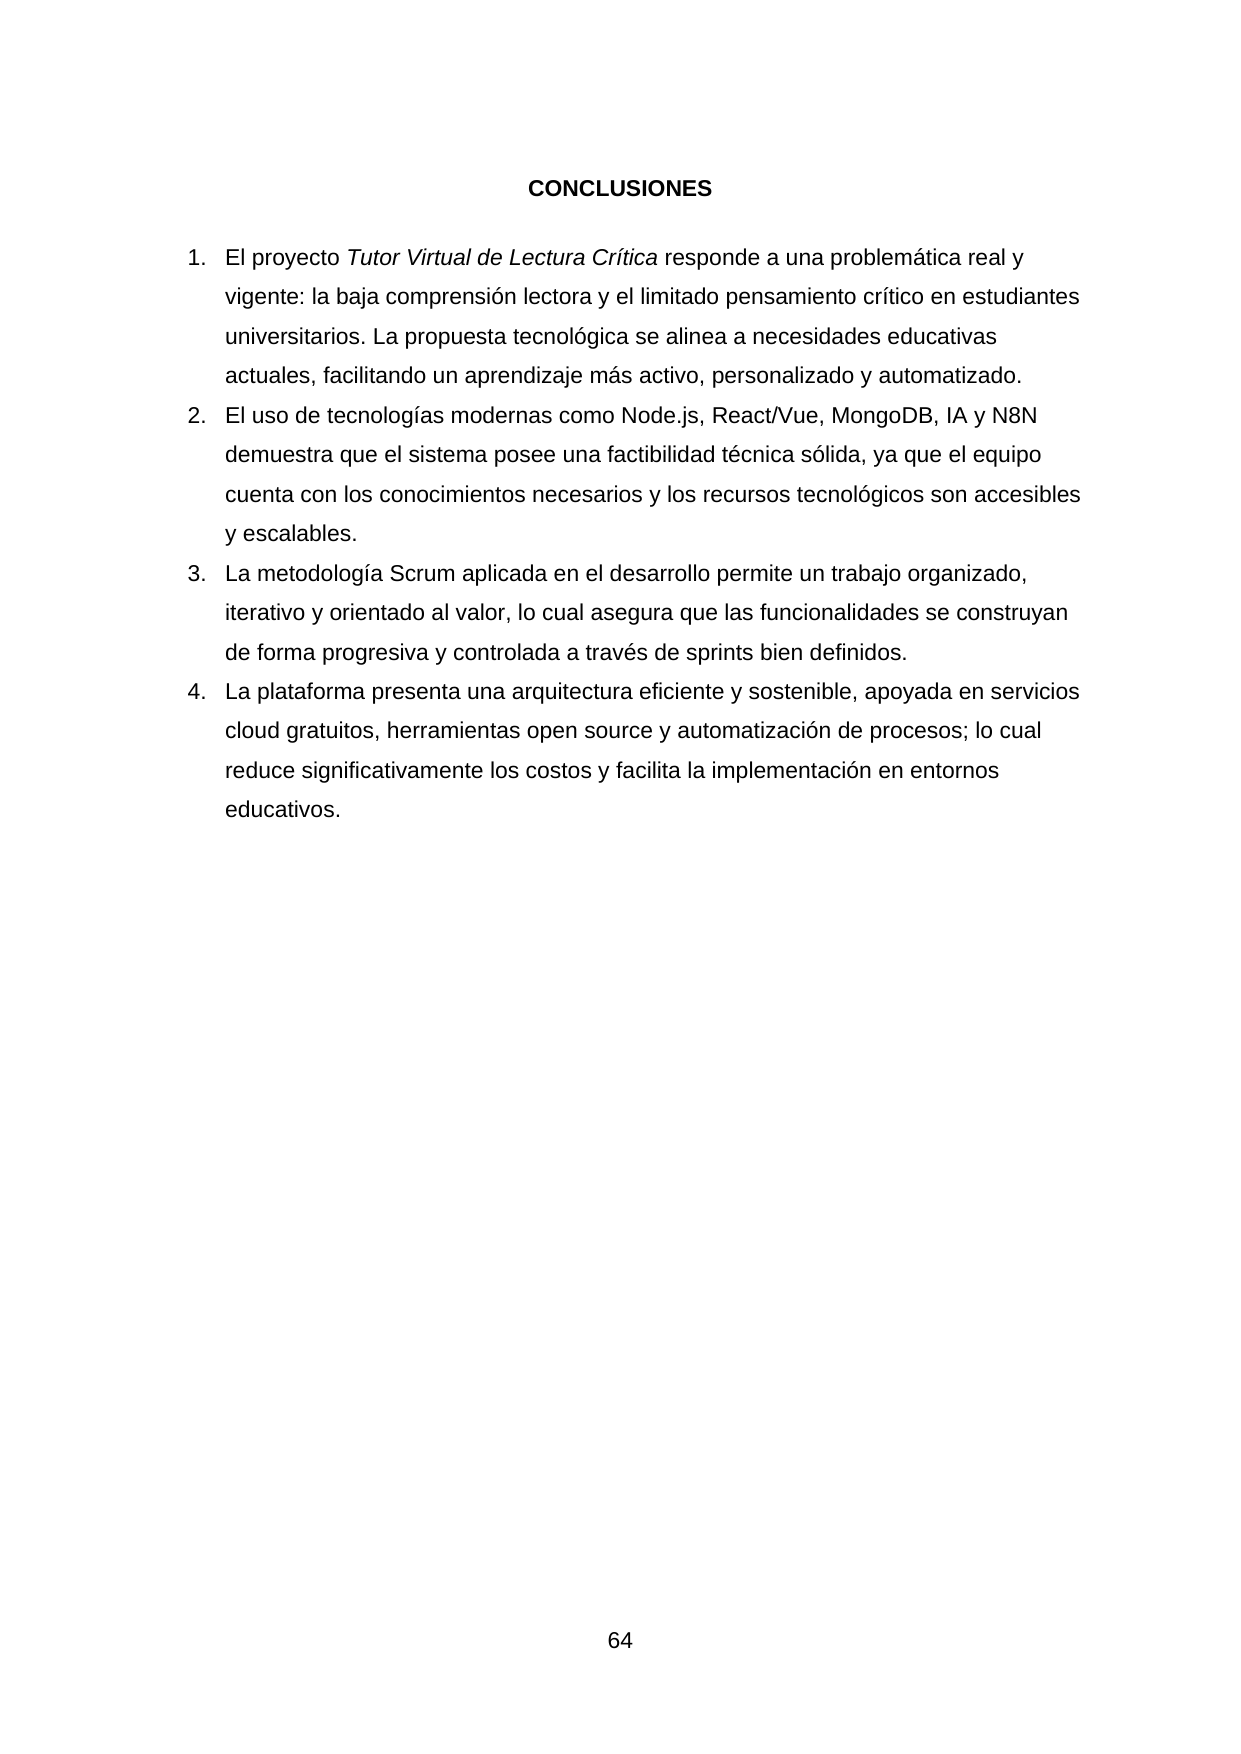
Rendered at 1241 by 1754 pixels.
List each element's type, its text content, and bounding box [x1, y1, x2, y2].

subtitle CONCLUSIONES [150, 175, 1090, 201]
list La plataforma presenta una arquitectura eficiente y sostenible, apoyada en servicios cloud gratuitos, herramientas open source y automatización de procesos; lo cual reduce significativamente los costos y facilita la implementación en entornos educativos. [187, 765, 1090, 910]
list La metodología Scrum aplicada en el desarrollo permite un trabajo organizado, iterativo y orientado al valor, lo cual asegura que las funcionalidades se construyan de forma progresiva y controlada a través de sprints bien definidos. [187, 618, 1090, 723]
list El proyecto Tutor Virtual de Lectura Crítica responde a una problemática real y vigente: la baja comprensión lectora y el limitado pensamiento crítico en estudiantes universitarios. La propuesta tecnológica se alinea a necesidades educativas actuales, facilitando un aprendizaje más activo, personalizado y automatizado. [187, 244, 1090, 388]
list El uso de tecnologías modernas como Node.js, React/Vue, MongoDB, IA y N8N demuestra que el sistema posee una factibilidad técnica sólida, ya que el equipo cuenta con los conocimientos necesarios y los recursos tecnológicos son accesibles y escalables. [187, 431, 1090, 576]
